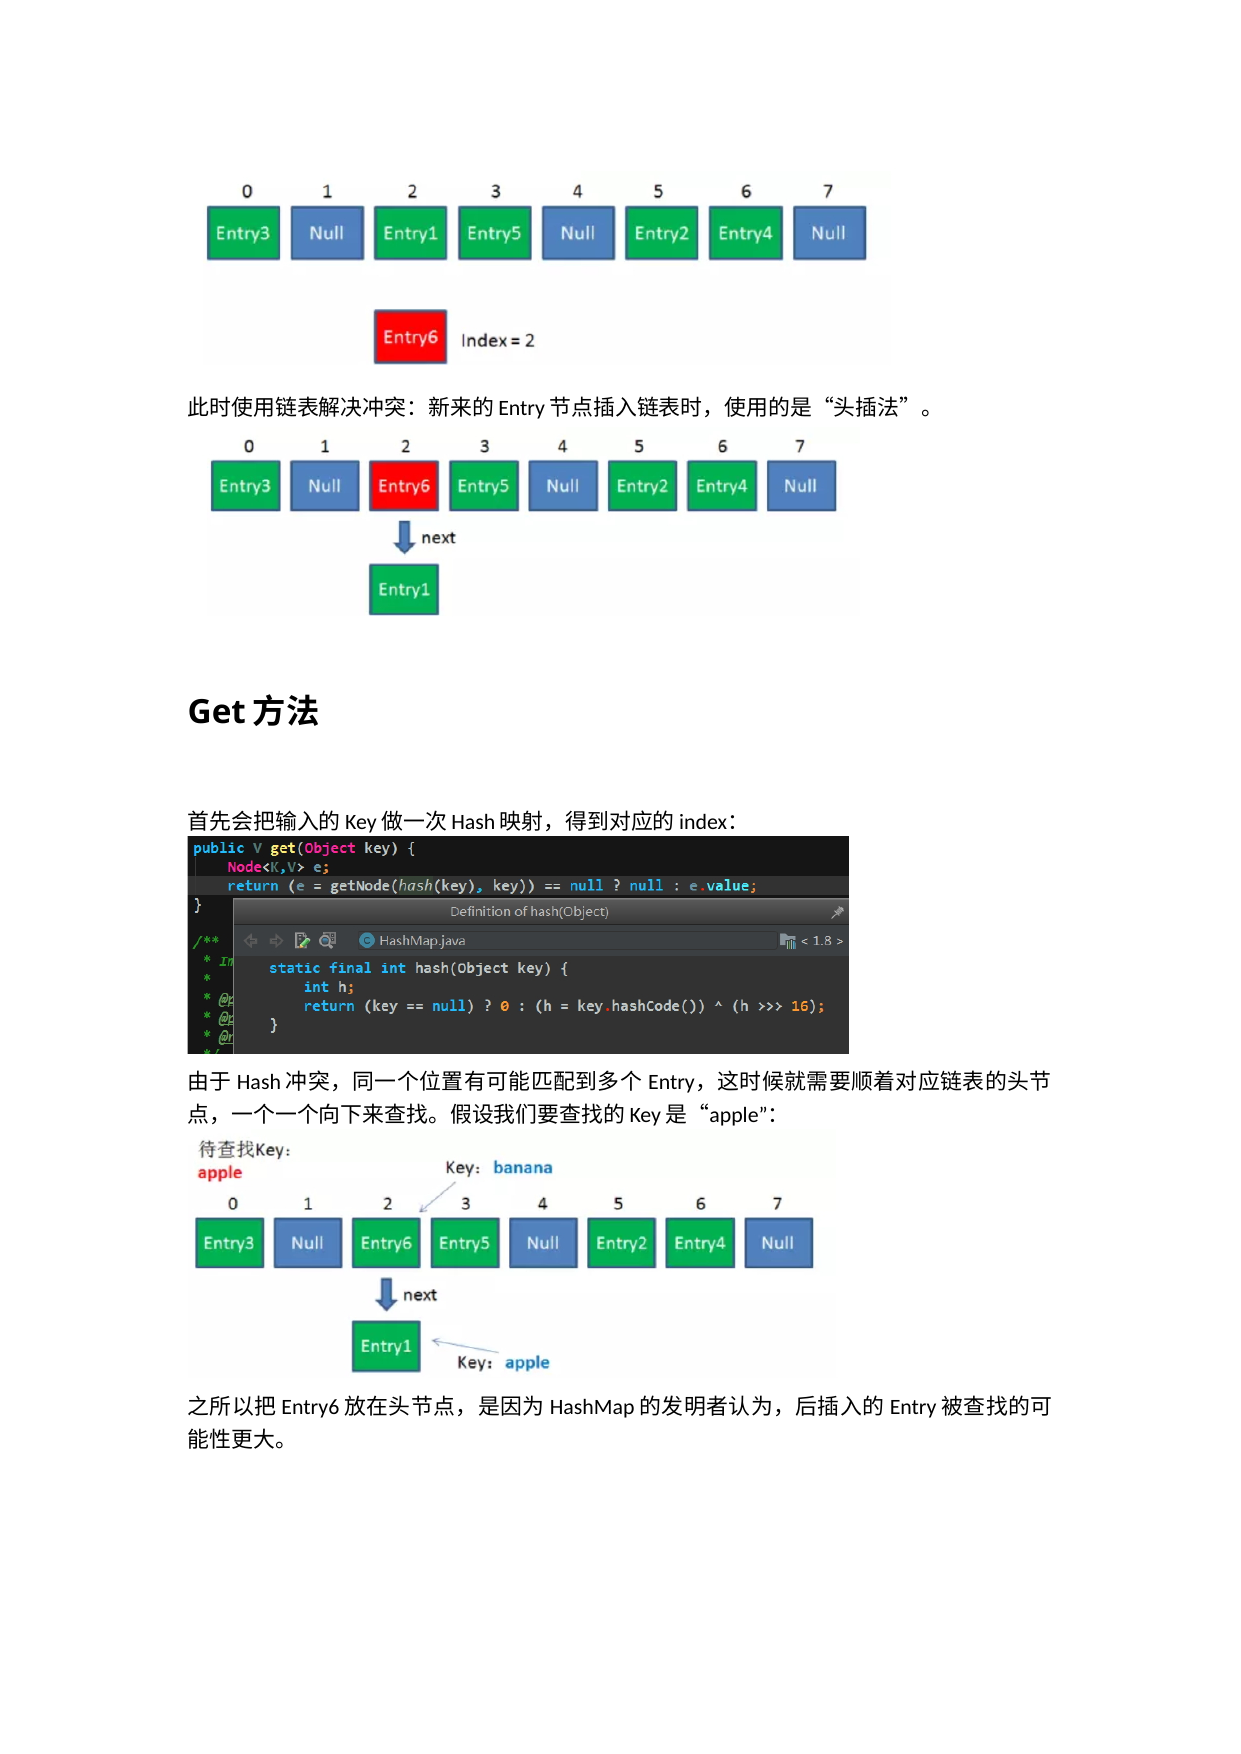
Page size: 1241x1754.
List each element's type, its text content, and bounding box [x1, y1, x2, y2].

text 之所以把Entry6放在头节点，是因为HashMap的发明者认为，后插入的Entry被查找的可能性更大。 [187, 1389, 1053, 1454]
text 由于Hash冲突，同一个位置有可能匹配到多个Entry，这时候就需要顺着对应链表的头节点，一个一个向下来查找。假设我们要查找的Key是“apple”： [187, 1064, 1053, 1129]
text 此时使用链表解决冲突：新来的Entry节点插入链表时，使用的是“头插法”。 [187, 389, 1053, 422]
subtitle Get方法 [187, 677, 1053, 742]
picture [187, 422, 870, 633]
picture [187, 1128, 840, 1383]
picture [187, 162, 906, 379]
text 首先会把输入的Key做一次Hash映射，得到对应的index： [187, 804, 1053, 836]
picture [187, 836, 849, 1054]
